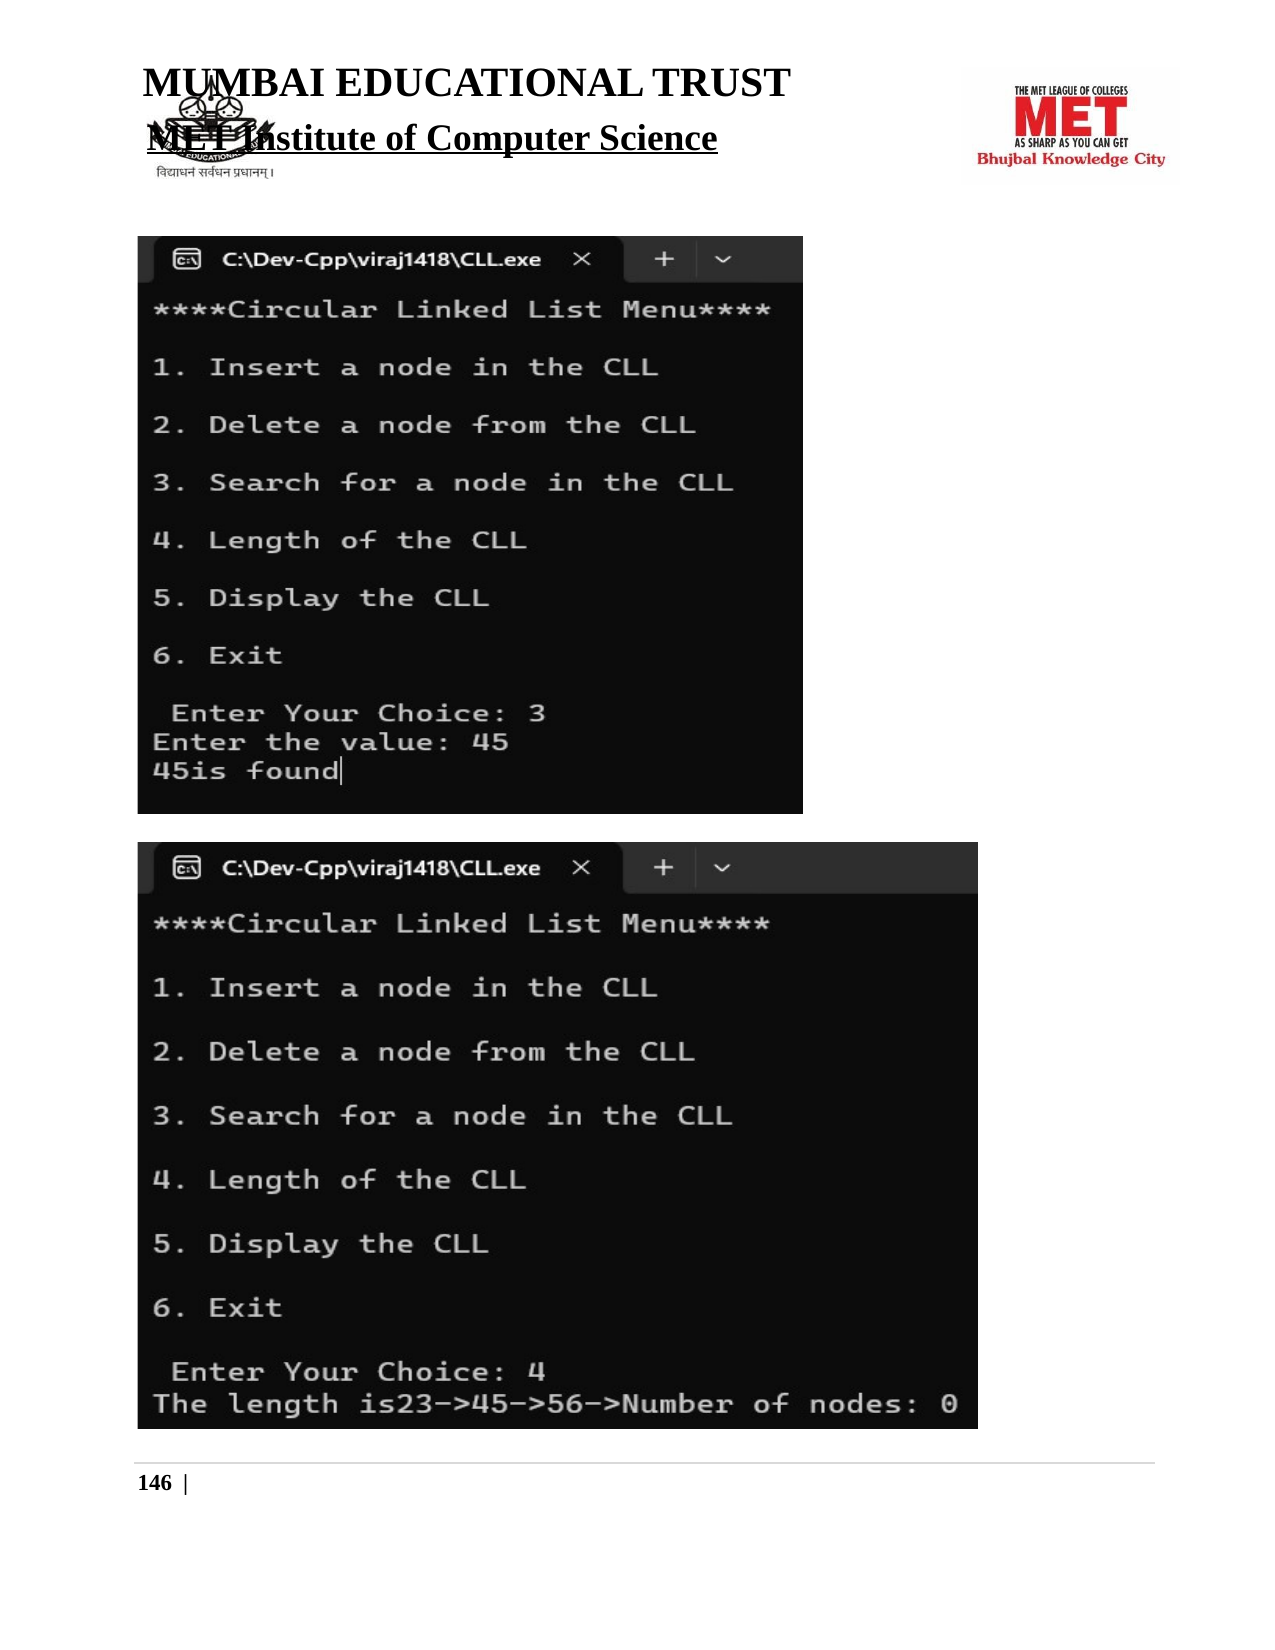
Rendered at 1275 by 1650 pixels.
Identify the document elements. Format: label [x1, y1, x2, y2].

picture [146, 153, 277, 179]
picture [271, 75, 277, 84]
picture [137, 236, 803, 814]
picture [156, 75, 166, 86]
picture [262, 83, 271, 94]
picture [225, 75, 235, 86]
picture [961, 67, 1180, 185]
picture [146, 75, 277, 152]
picture [192, 75, 204, 93]
picture [137, 842, 978, 1429]
